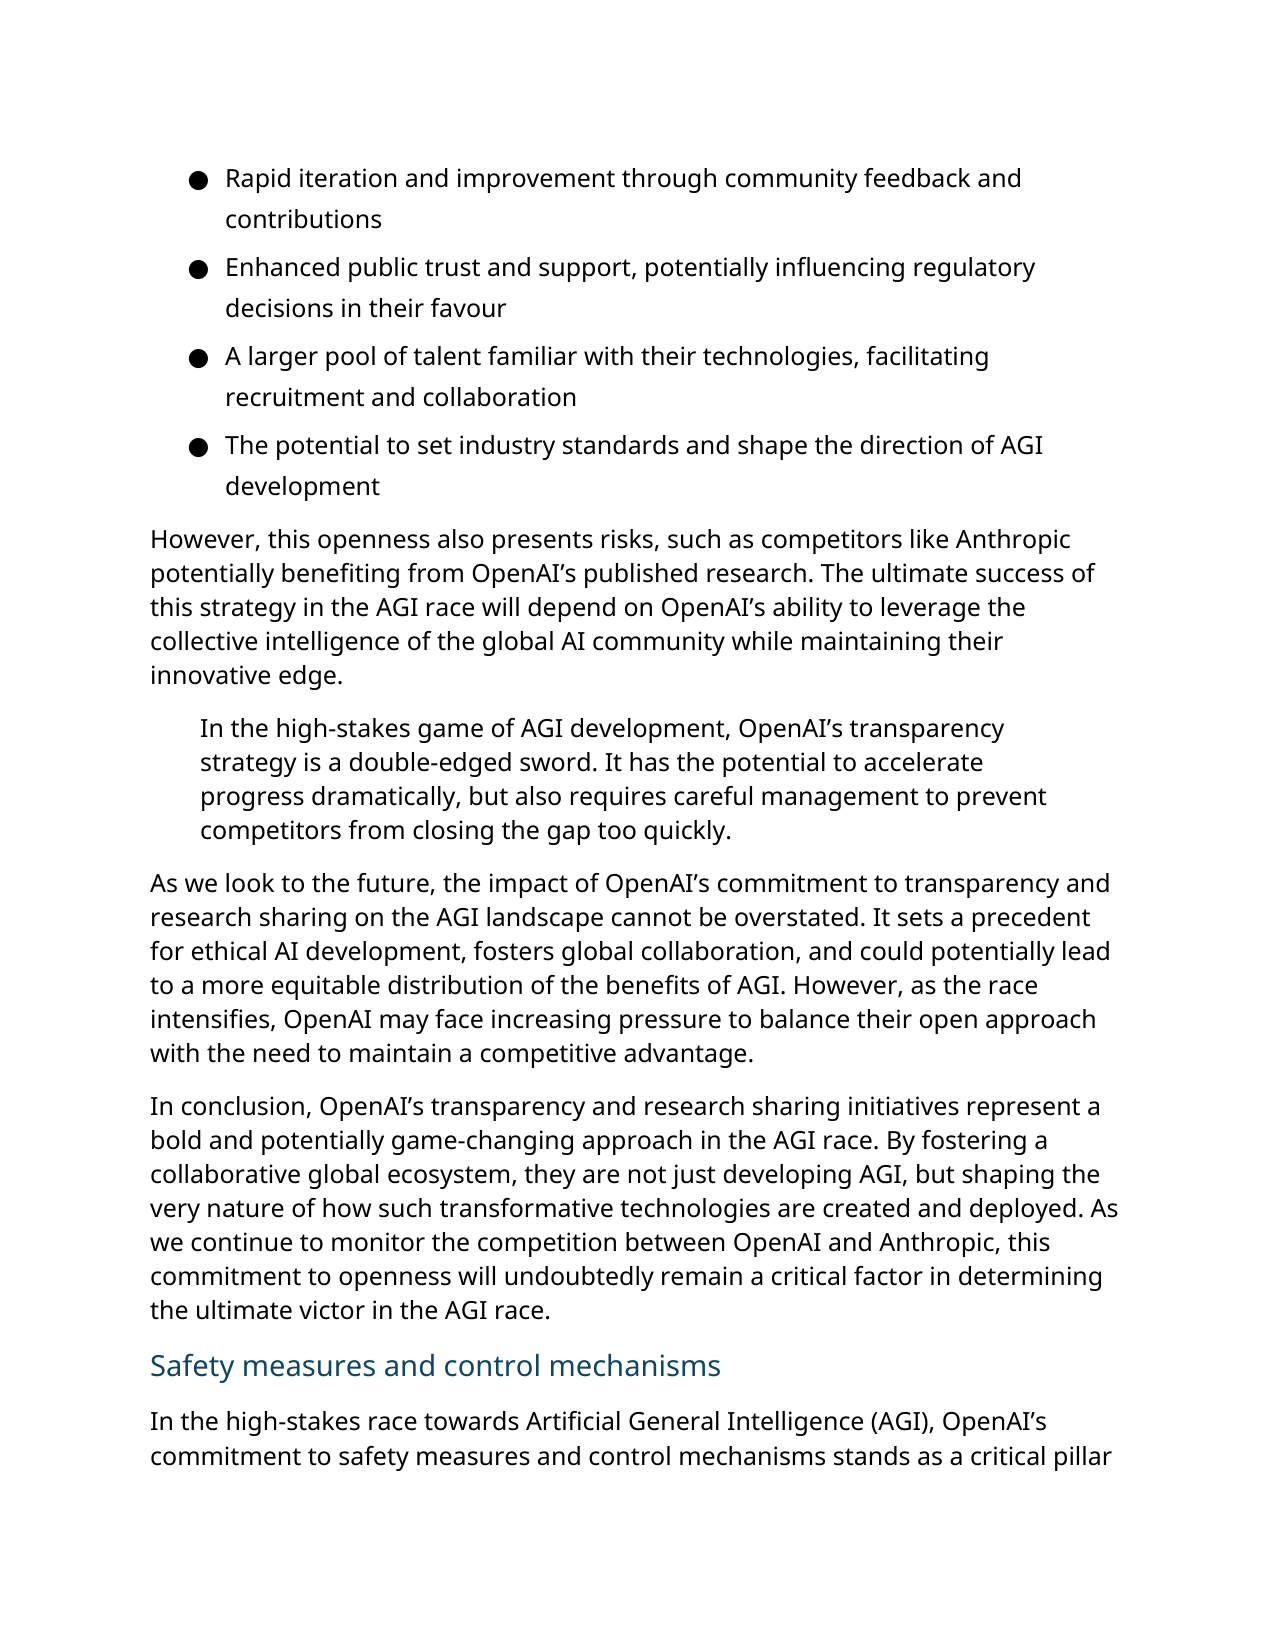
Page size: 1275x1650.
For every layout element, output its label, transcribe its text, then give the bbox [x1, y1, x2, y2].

list A larger pool of talent familiar with their technologies, facilitating recruitment and collaboration [187, 328, 1125, 413]
list The potential to set industry standards and shape the direction of AGI development [187, 417, 1125, 502]
subtitle Safety measures and control mechanisms [150, 1346, 1125, 1385]
text In the high-stakes game of AGI development, OpenAI’s transparency strategy is a double-edged sword. It has the potential to accelerate progress dramatically, but also requires careful management to prevent competitors from closing the gap too quickly. [200, 710, 1075, 847]
list Enhanced public trust and support, potentially influencing regulatory decisions in their favour [187, 239, 1125, 324]
list Rapid iteration and improvement through community feedback and contributions [187, 150, 1125, 235]
text As we look to the future, the impact of OpenAI’s commitment to transparency and research sharing on the AGI landscape cannot be overstated. It sets a precedent for ethical AI development, fosters global collaboration, and could potentially lead to a more equitable distribution of the benefits of AGI. However, as the race intensifies, OpenAI may face increasing pressure to balance their open approach with the need to maintain a competitive advantage. [150, 865, 1125, 1070]
text In conclusion, OpenAI’s transparency and research sharing initiatives represent a bold and potentially game-changing approach in the AGI race. By fostering a collaborative global ecosystem, they are not just developing AGI, but shaping the very nature of how such transformative technologies are created and deployed. As we continue to monitor the competition between OpenAI and Anthropic, this commitment to openness will undoubtedly remain a critical factor in determining the ultimate victor in the AGI race. [150, 1088, 1125, 1327]
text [150, 1404, 1125, 1472]
text However, this openness also presents risks, such as competitors like Anthropic potentially benefiting from OpenAI’s published research. The ultimate success of this strategy in the AGI race will depend on OpenAI’s ability to leverage the collective intelligence of the global AI community while maintaining their innovative edge. [150, 521, 1125, 692]
